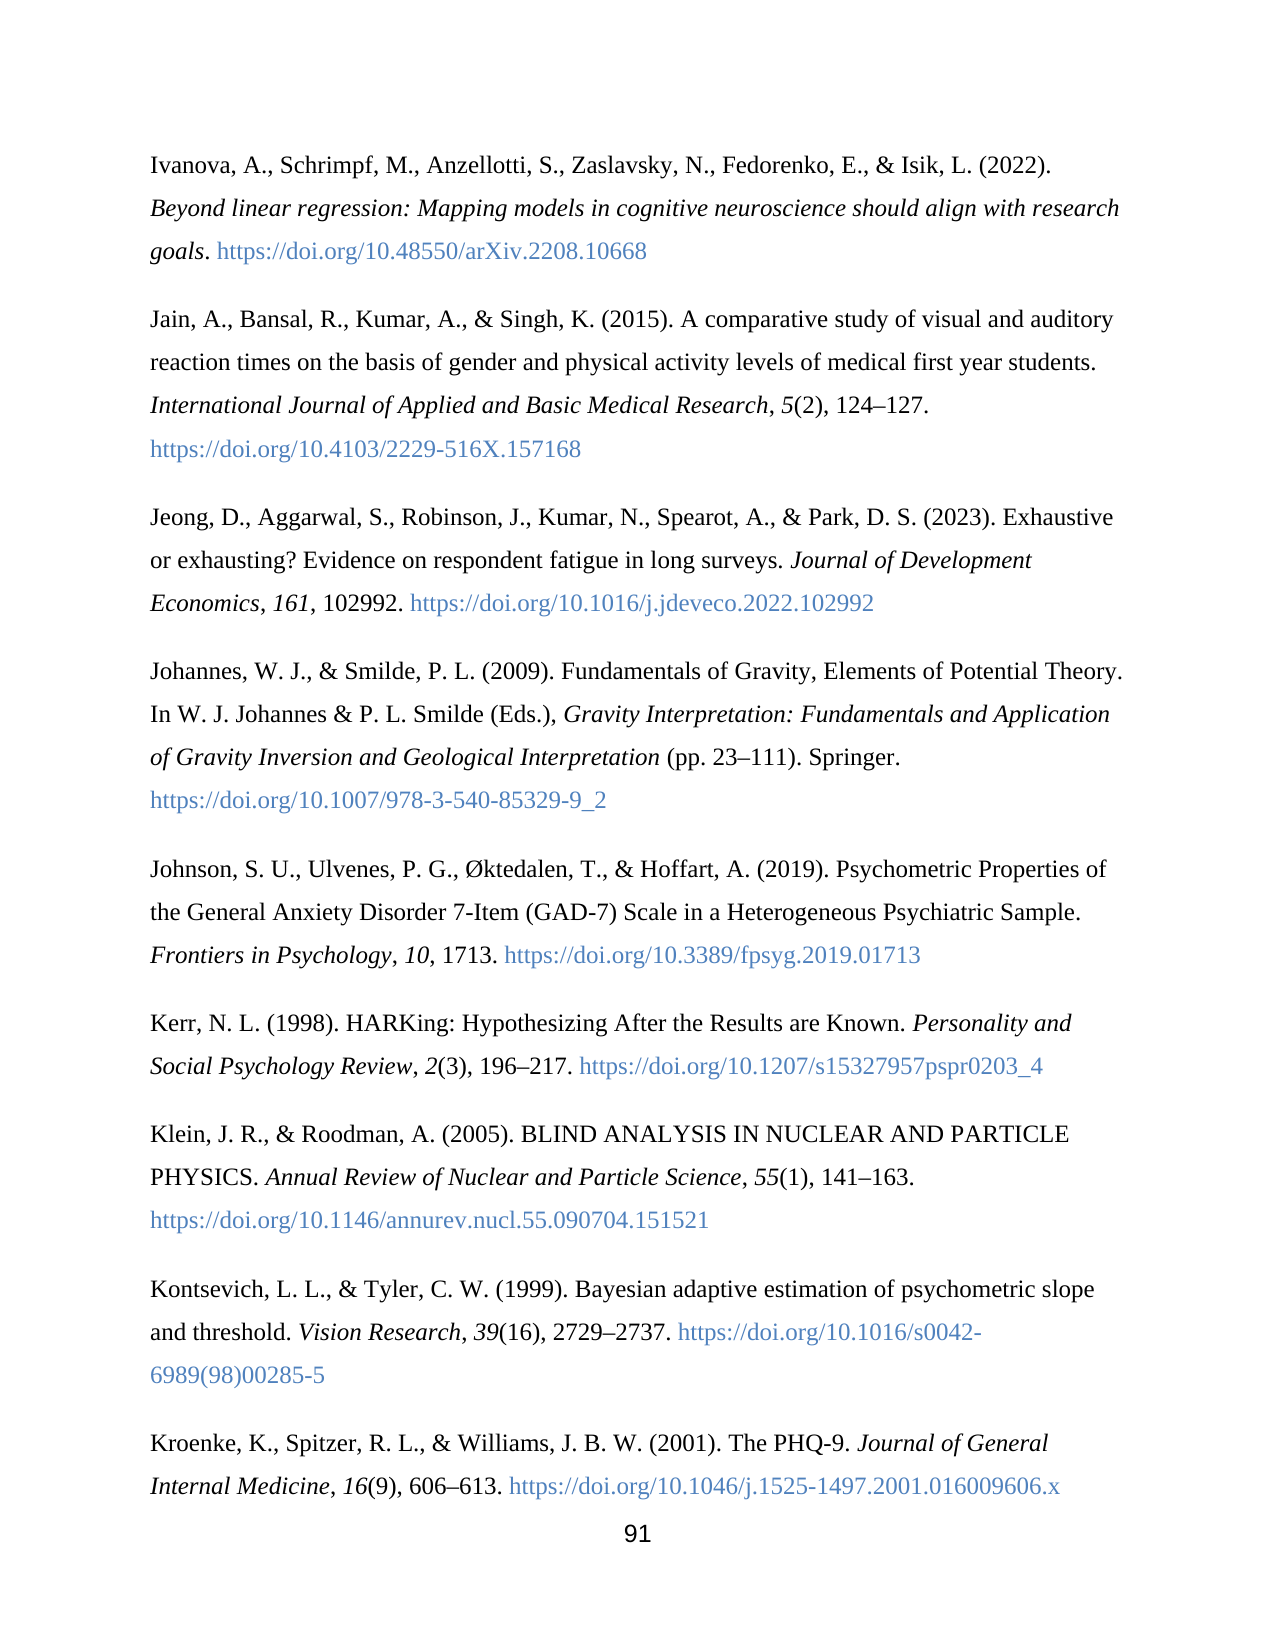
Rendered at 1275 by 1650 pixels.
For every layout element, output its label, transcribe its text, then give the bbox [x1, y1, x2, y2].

text Johannes, W. J., & Smilde, P. L. (2009). Fundamentals of Gravity, Elements of Potential Theory. In W. J. Johannes & P. L. Smilde (Eds.), Gravity Interpretation: Fundamentals and Application of Gravity Inversion and Geological Interpretation (pp. 23–111). Springer. https://doi.org/10.1007/978-3-540-85329-9_2 [150, 656, 1125, 814]
text Kerr, N. L. (1998). HARKing: Hypothesizing After the Results are Known. Personality and Social Psychology Review, 2(3), 196–217. https://doi.org/10.1207/s15327957pspr0203_4 [150, 1008, 1125, 1080]
text Jeong, D., Aggarwal, S., Robinson, J., Kumar, N., Spearot, A., & Park, D. S. (2023). Exhaustive or exhausting? Evidence on respondent fatigue in long surveys. Journal of Development Economics, 161, 102992. https://doi.org/10.1016/j.jdeveco.2022.102992 [150, 502, 1125, 617]
text Kontsevich, L. L., & Tyler, C. W. (1999). Bayesian adaptive estimation of psychometric slope and threshold. Vision Research, 39(16), 2729–2737. https://doi.org/10.1016/s0042-6989(98)00285-5 [150, 1274, 1125, 1389]
text Jain, A., Bansal, R., Kumar, A., & Singh, K. (2015). A comparative study of visual and auditory reaction times on the basis of gender and physical activity levels of medical first year students. International Journal of Applied and Basic Medical Research, 5(2), 124–127. https://doi.org/10.4103/2229-516X.157168 [150, 304, 1125, 462]
text Johnson, S. U., Ulvenes, P. G., Øktedalen, T., & Hoffart, A. (2019). Psychometric Properties of the General Anxiety Disorder 7-Item (GAD-7) Scale in a Heterogeneous Psychiatric Sample. Frontiers in Psychology, 10, 1713. https://doi.org/10.3389/fpsyg.2019.01713 [150, 854, 1125, 969]
text Kroenke, K., Spitzer, R. L., & Williams, J. B. W. (2001). The PHQ-9. Journal of General Internal Medicine, 16(9), 606–613. https://doi.org/10.1046/j.1525-1497.2001.016009606.x [150, 1428, 1125, 1500]
text Ivanova, A., Schrimpf, M., Anzellotti, S., Zaslavsky, N., Fedorenko, E., & Isik, L. (2022). Beyond linear regression: Mapping models in cognitive neuroscience should align with research goals. https://doi.org/10.48550/arXiv.2208.10668 [150, 150, 1125, 265]
text Klein, J. R., & Roodman, A. (2005). BLIND ANALYSIS IN NUCLEAR AND PARTICLE PHYSICS. Annual Review of Nuclear and Particle Science, 55(1), 141–163. https://doi.org/10.1146/annurev.nucl.55.090704.151521 [150, 1119, 1125, 1234]
